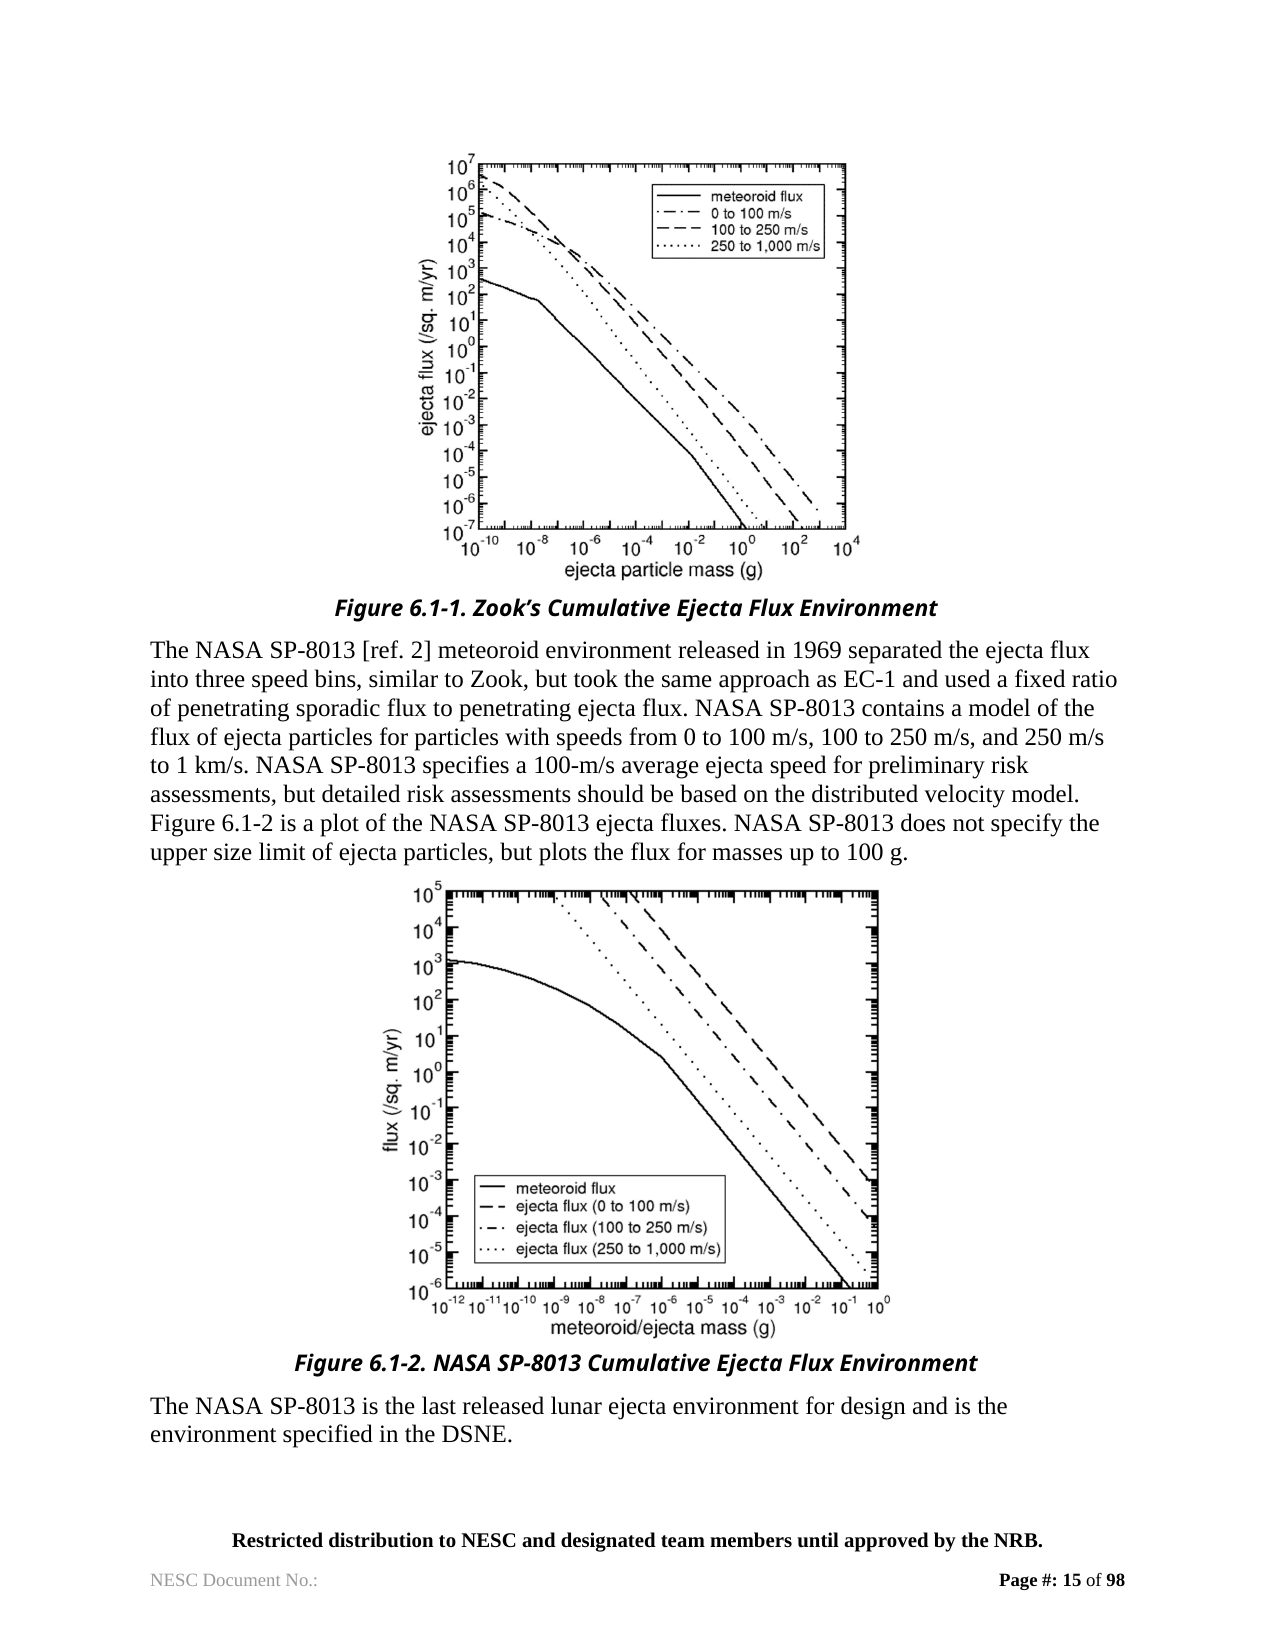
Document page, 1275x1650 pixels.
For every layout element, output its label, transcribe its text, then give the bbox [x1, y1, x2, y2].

text The NASA SP-8013 [ref. 2] meteoroid environment released in 1969 separated the ejecta flux into three speed bins, similar to Zook, but took the same approach as EC-1 and used a fixed ratio of penetrating sporadic flux to penetrating ejecta flux. NASA SP-8013 contains a model of the flux of ejecta particles for particles with speeds from 0 to 100 m/s, 100 to 250 m/s, and 250 m/s to 1 km/s. NASA SP-8013 specifies a 100-m/s average ejecta speed for preliminary risk assessments, but detailed risk assessments should be based on the distributed velocity model. Figure 6.1-2 is a plot of the NASA SP-8013 ejecta fluxes. NASA SP-8013 does not specify the upper size limit of ejecta particles, but plots the flux for masses up to 100 g. [150, 636, 1125, 866]
text Figure 6.1-2. NASA SP-8013 Cumulative Ejecta Flux Environment [150, 1347, 1125, 1378]
picture [379, 878, 896, 1341]
picture [414, 150, 860, 586]
text Figure 6.1-1. Zook’s Cumulative Ejecta Flux Environment [150, 592, 1125, 623]
text The NASA SP-8013 is the last released lunar ejecta environment for design and is the environment specified in the DSNE. [150, 1391, 1125, 1448]
